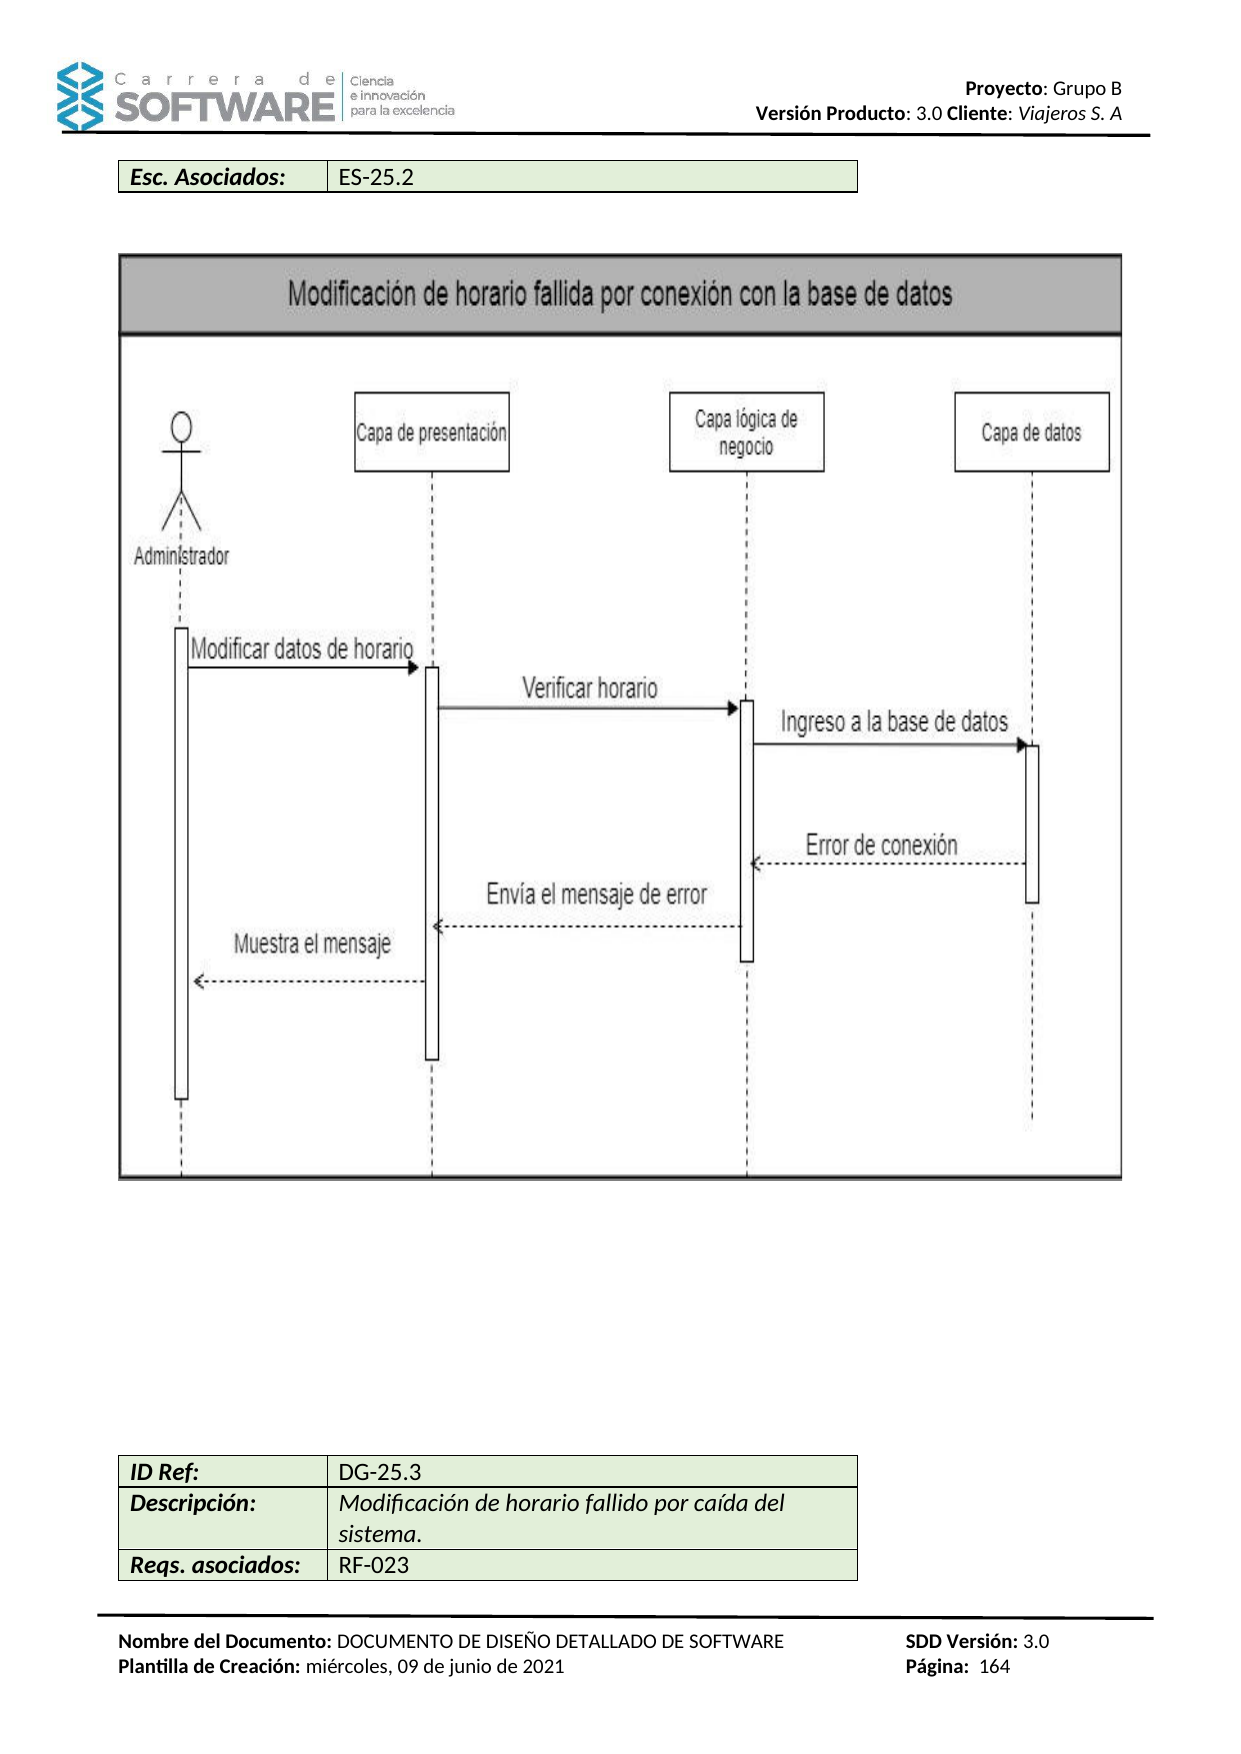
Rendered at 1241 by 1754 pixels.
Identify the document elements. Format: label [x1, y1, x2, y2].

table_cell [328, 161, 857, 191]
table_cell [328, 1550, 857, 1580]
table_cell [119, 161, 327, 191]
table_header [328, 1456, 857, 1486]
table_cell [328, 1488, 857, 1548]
picture [118, 253, 1123, 1181]
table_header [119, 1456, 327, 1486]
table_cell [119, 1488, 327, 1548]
picture [46, 46, 461, 154]
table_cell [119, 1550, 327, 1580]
